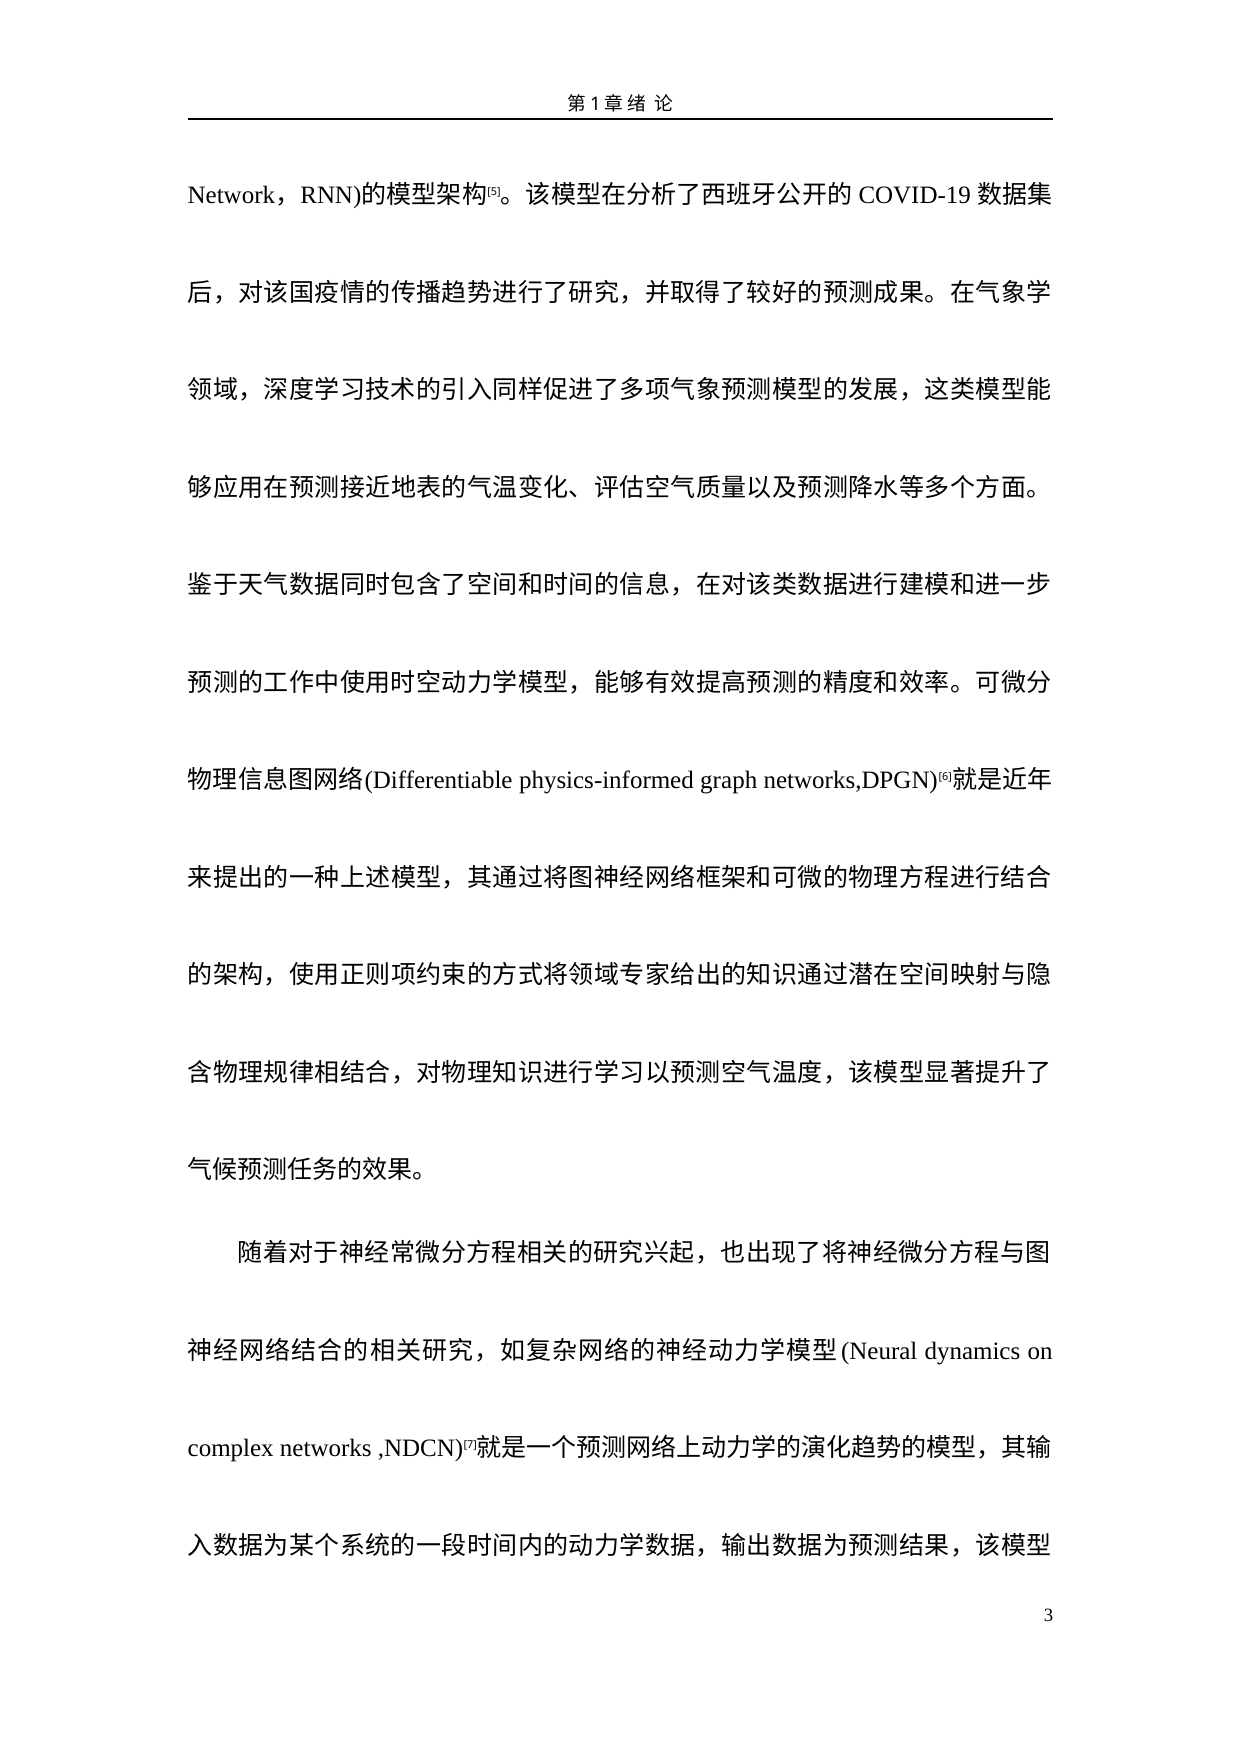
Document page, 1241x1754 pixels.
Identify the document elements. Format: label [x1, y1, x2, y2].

text [187, 160, 1053, 1200]
text [187, 1218, 1053, 1576]
